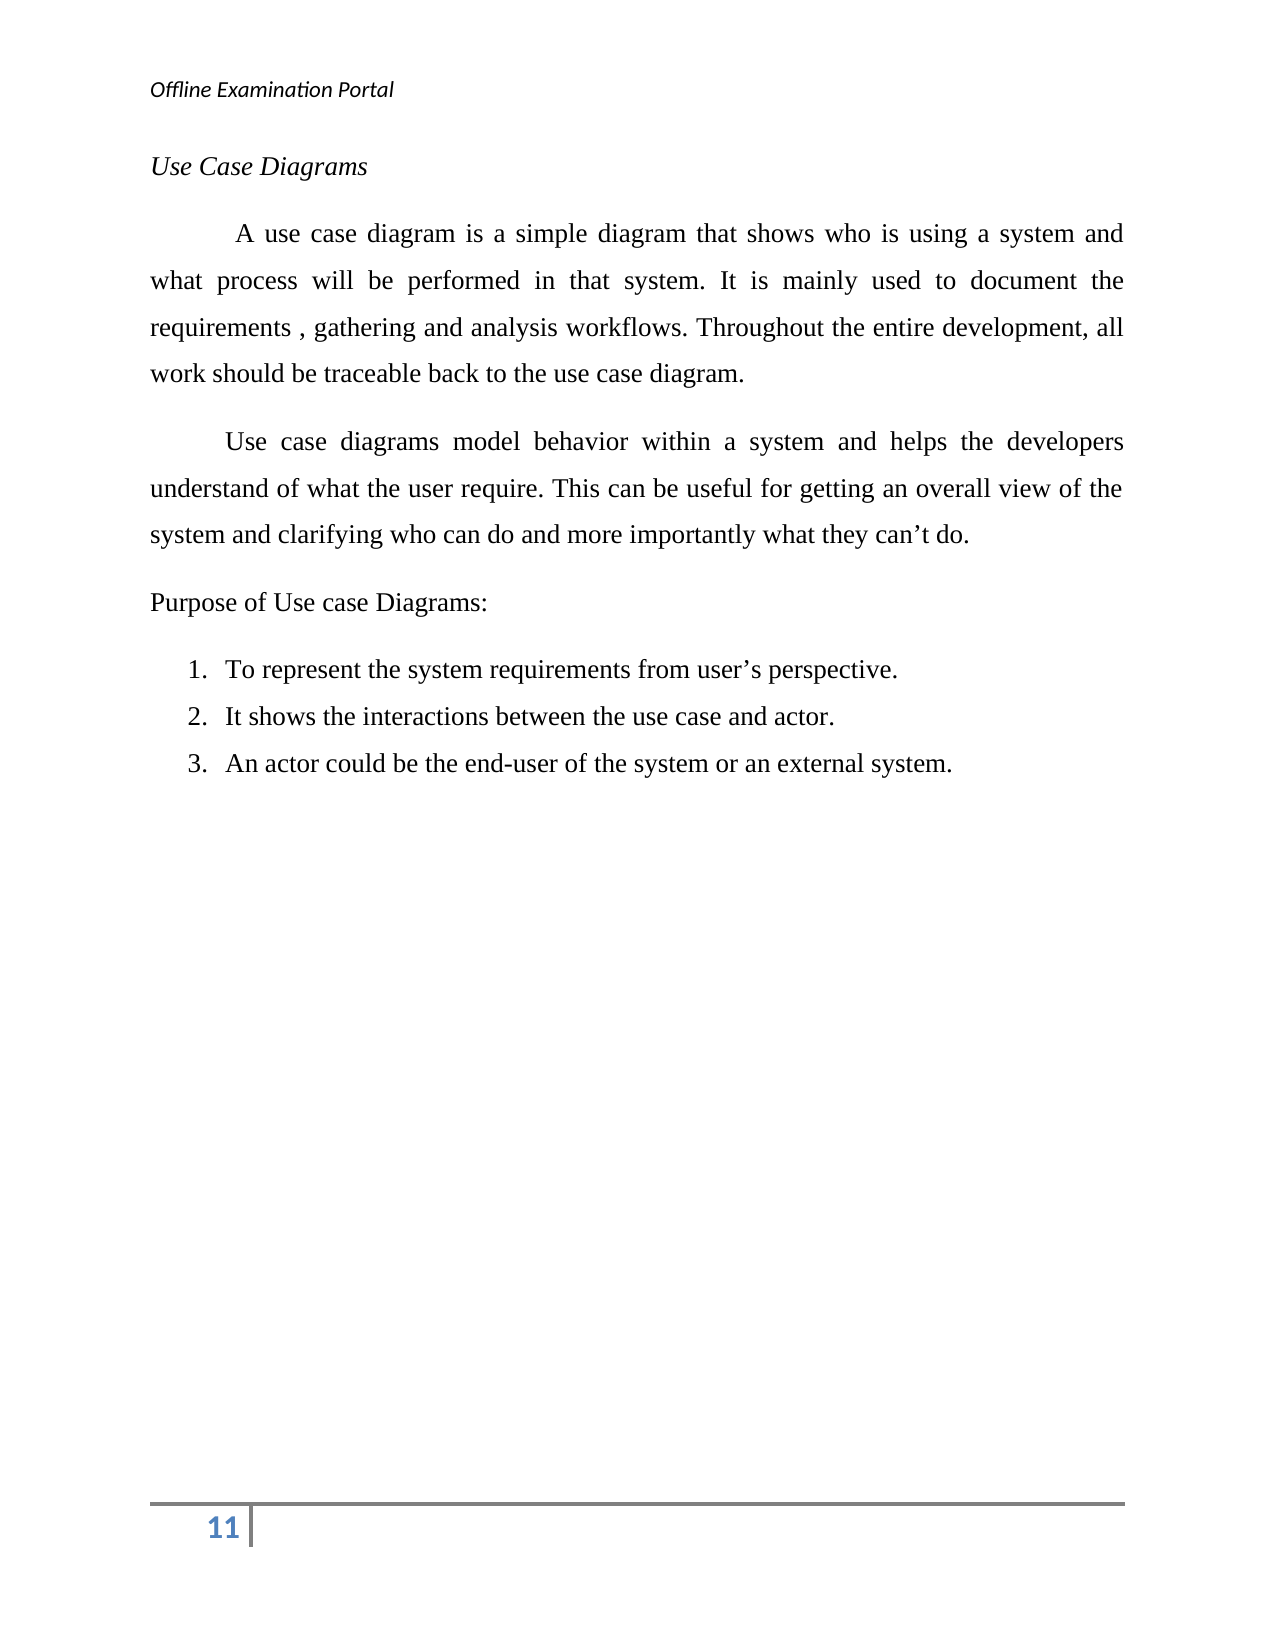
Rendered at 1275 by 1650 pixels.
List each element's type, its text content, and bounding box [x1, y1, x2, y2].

text Purpose of Use case Diagrams: [150, 586, 1125, 617]
text Use Case Diagrams [150, 150, 1125, 181]
text Use case diagrams model behavior within a system and helps the developers understand of what the user require. This can be useful for getting an overall view of the system and clarifying who can do and more importantly what they can’t do. [150, 425, 1125, 549]
text A use case diagram is a simple diagram that shows who is using a system and what process will be performed in that system. It is mainly used to document the requirements , gathering and analysis workflows. Throughout the entire development, all work should be traceable back to the use case diagram. [150, 217, 1125, 389]
list To represent the system requirements from user’s perspective. [187, 653, 1125, 684]
list An actor could be the end-user of the system or an external system. [187, 747, 1125, 778]
list It shows the interactions between the use case and actor. [187, 700, 1125, 731]
